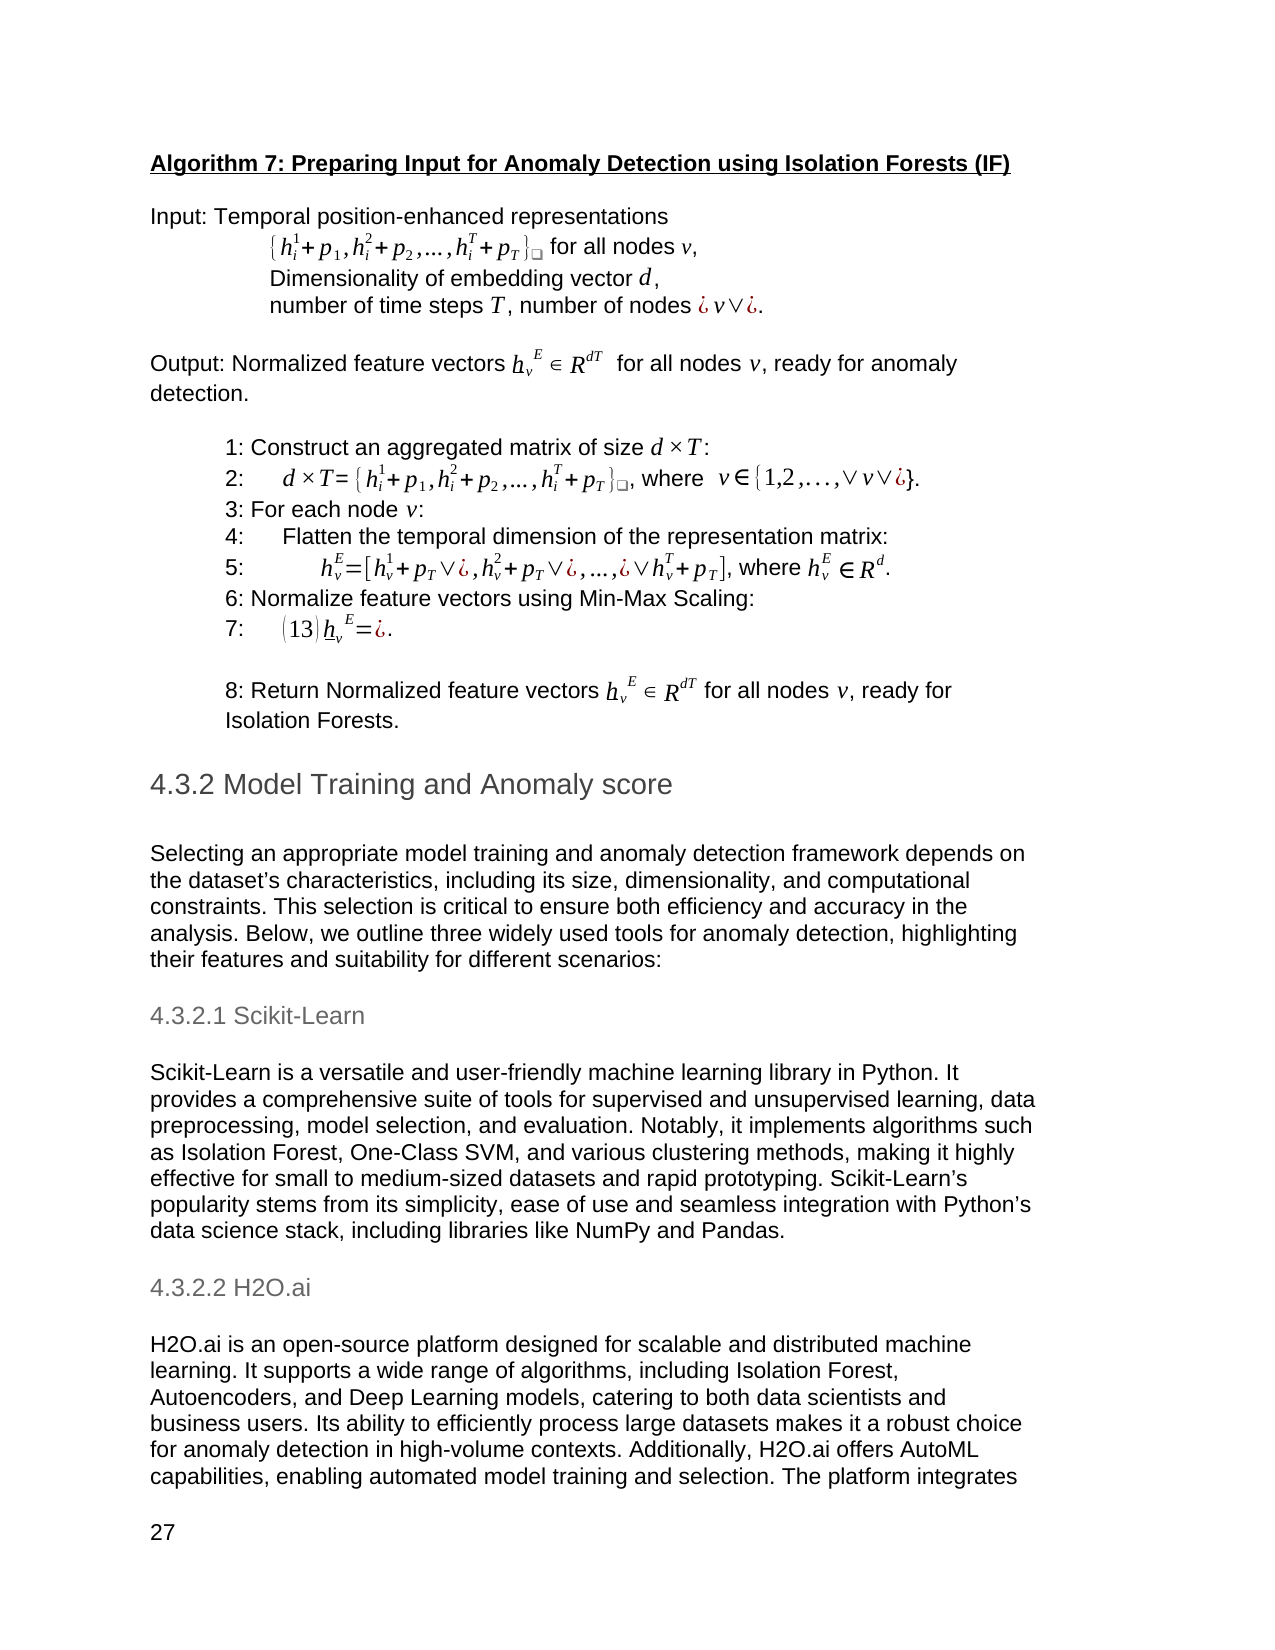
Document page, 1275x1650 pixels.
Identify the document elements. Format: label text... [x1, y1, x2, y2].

text Input: Temporal position-enhanced representations [150, 203, 1037, 229]
text 8: Return Normalized feature vectors ∈ for all nodes , ready for Isolation Forests. [225, 673, 1037, 734]
text 3: For each node : [225, 496, 1037, 523]
text for all nodes v, [225, 229, 1037, 264]
text Selecting an appropriate model training and anomaly detection framework depends on the dataset’s characteristics, including its size, dimensionality, and computational constraints. This selection is critical to ensure both efficiency and accuracy in the analysis. Below, we outline three widely used tools for anomaly detection, highlighting their features and suitability for different scenarios: [150, 840, 1037, 972]
text 7: . [225, 611, 1037, 646]
subtitle 4.3.2.1 Scikit-Learn [150, 1001, 1037, 1030]
text Output: Normalized feature vectors ∈ for all nodes , ready for anomaly detection. [150, 346, 1037, 407]
text 6: Normalize feature vectors using Min-Max Scaling: [225, 584, 1037, 611]
text number of time steps , number of nodes . [225, 292, 1037, 319]
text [150, 1331, 1037, 1489]
subtitle 4.3.2 Model Training and Anomaly score [150, 767, 1037, 801]
text Algorithm 7: Preparing Input for Anomaly Detection using Isolation Forests (IF) [150, 150, 1037, 176]
text 1: Construct an aggregated matrix of size : [225, 433, 1037, 461]
text 4: Flatten the temporal dimension of the representation matrix: [225, 523, 1037, 549]
subtitle 4.3.2.2 H2O.ai [150, 1273, 1037, 1302]
text Scikit-Learn is a versatile and user-friendly machine learning library in Python. It provides a comprehensive suite of tools for supervised and unsupervised learning, data preprocessing, model selection, and evaluation. Notably, it implements algorithms such as Isolation Forest, One-Class SVM, and various clustering methods, making it highly effective for small to medium-sized datasets and rapid prototyping. Scikit-Learn’s popularity stems from its simplicity, ease of use and seamless integration with Python’s data science stack, including libraries like NumPy and Pandas. [150, 1059, 1037, 1244]
text 2: = , where }. [225, 461, 1037, 496]
text Dimensionality of embedding vector , [225, 264, 1037, 292]
text 5: , where . [225, 549, 1037, 584]
